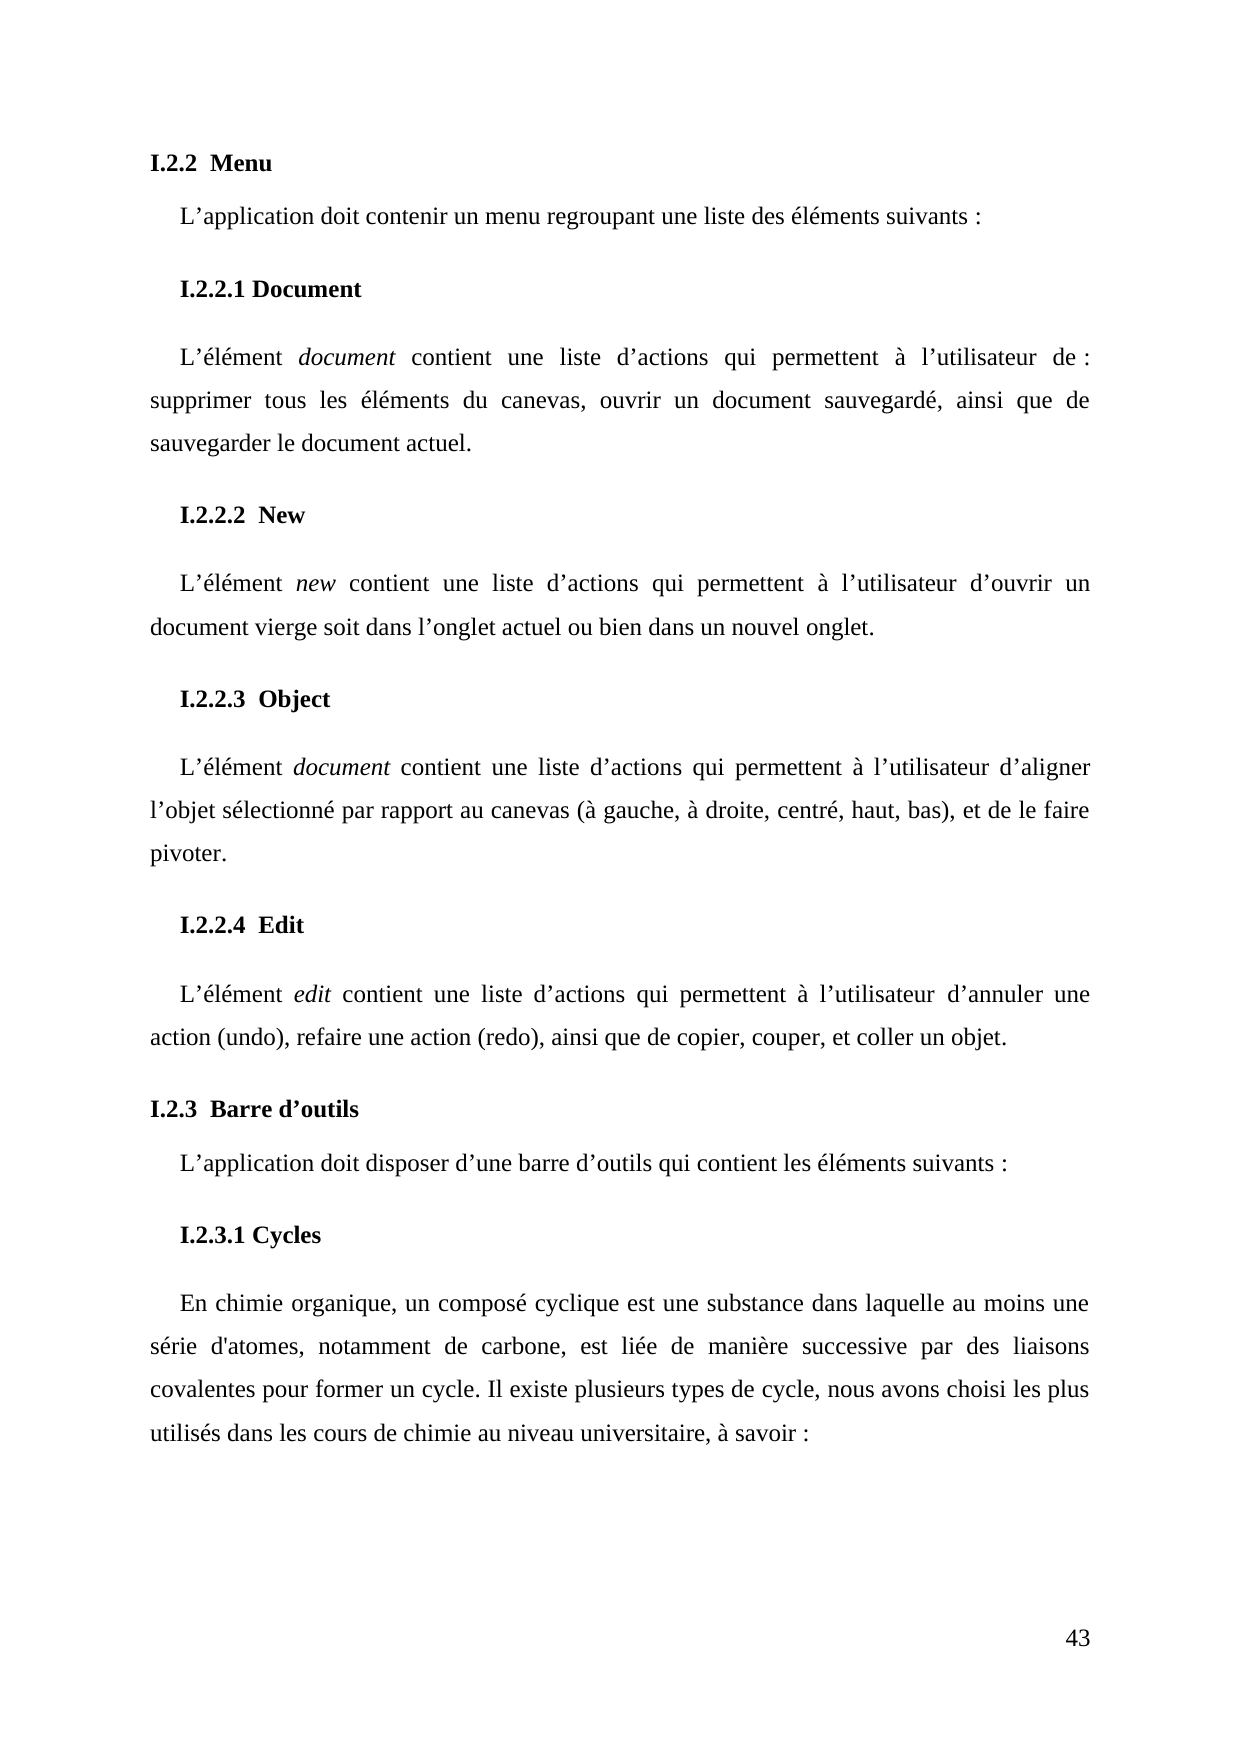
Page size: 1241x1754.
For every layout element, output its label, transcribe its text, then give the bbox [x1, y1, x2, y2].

subtitle New [150, 500, 1090, 529]
subtitle Cycles [150, 1220, 1090, 1249]
text L’élément document contient une liste d’actions qui permettent à l’utilisateur d’aligner l’objet sélectionné par rapport au canevas (à gauche, à droite, centré, haut, bas), et de le faire pivoter. [150, 752, 1090, 867]
text L’élément document contient une liste d’actions qui permettent à l’utilisateur de : supprimer tous les éléments du canevas, ouvrir un document sauvegardé, ainsi que de sauvegarder le document actuel. [150, 342, 1090, 457]
text En chimie organique, un composé cyclique est une substance dans laquelle au moins une série d'atomes, notamment de carbone, est liée de manière successive par des liaisons covalentes pour former un cycle. Il existe plusieurs types de cycle, nous avons choisi les plus utilisés dans les cours de chimie au niveau universitaire, à savoir : [150, 1288, 1090, 1446]
text L’élément edit contient une liste d’actions qui permettent à l’utilisateur d’annuler une action (undo), refaire une action (redo), ainsi que de copier, couper, et coller un objet. [150, 979, 1090, 1051]
subtitle Object [150, 684, 1090, 713]
text L’élément new contient une liste d’actions qui permettent à l’utilisateur d’ouvrir un document vierge soit dans l’onglet actuel ou bien dans un nouvel onglet. [150, 568, 1090, 640]
subtitle Menu [150, 148, 1090, 176]
subtitle Barre d’outils [150, 1094, 1090, 1123]
text L’application doit contenir un menu regroupant une liste des éléments suivants : [150, 201, 1090, 230]
subtitle Document [150, 274, 1090, 302]
text L’application doit disposer d’une barre d’outils qui contient les éléments suivants : [150, 1148, 1090, 1177]
subtitle Edit [150, 911, 1090, 939]
